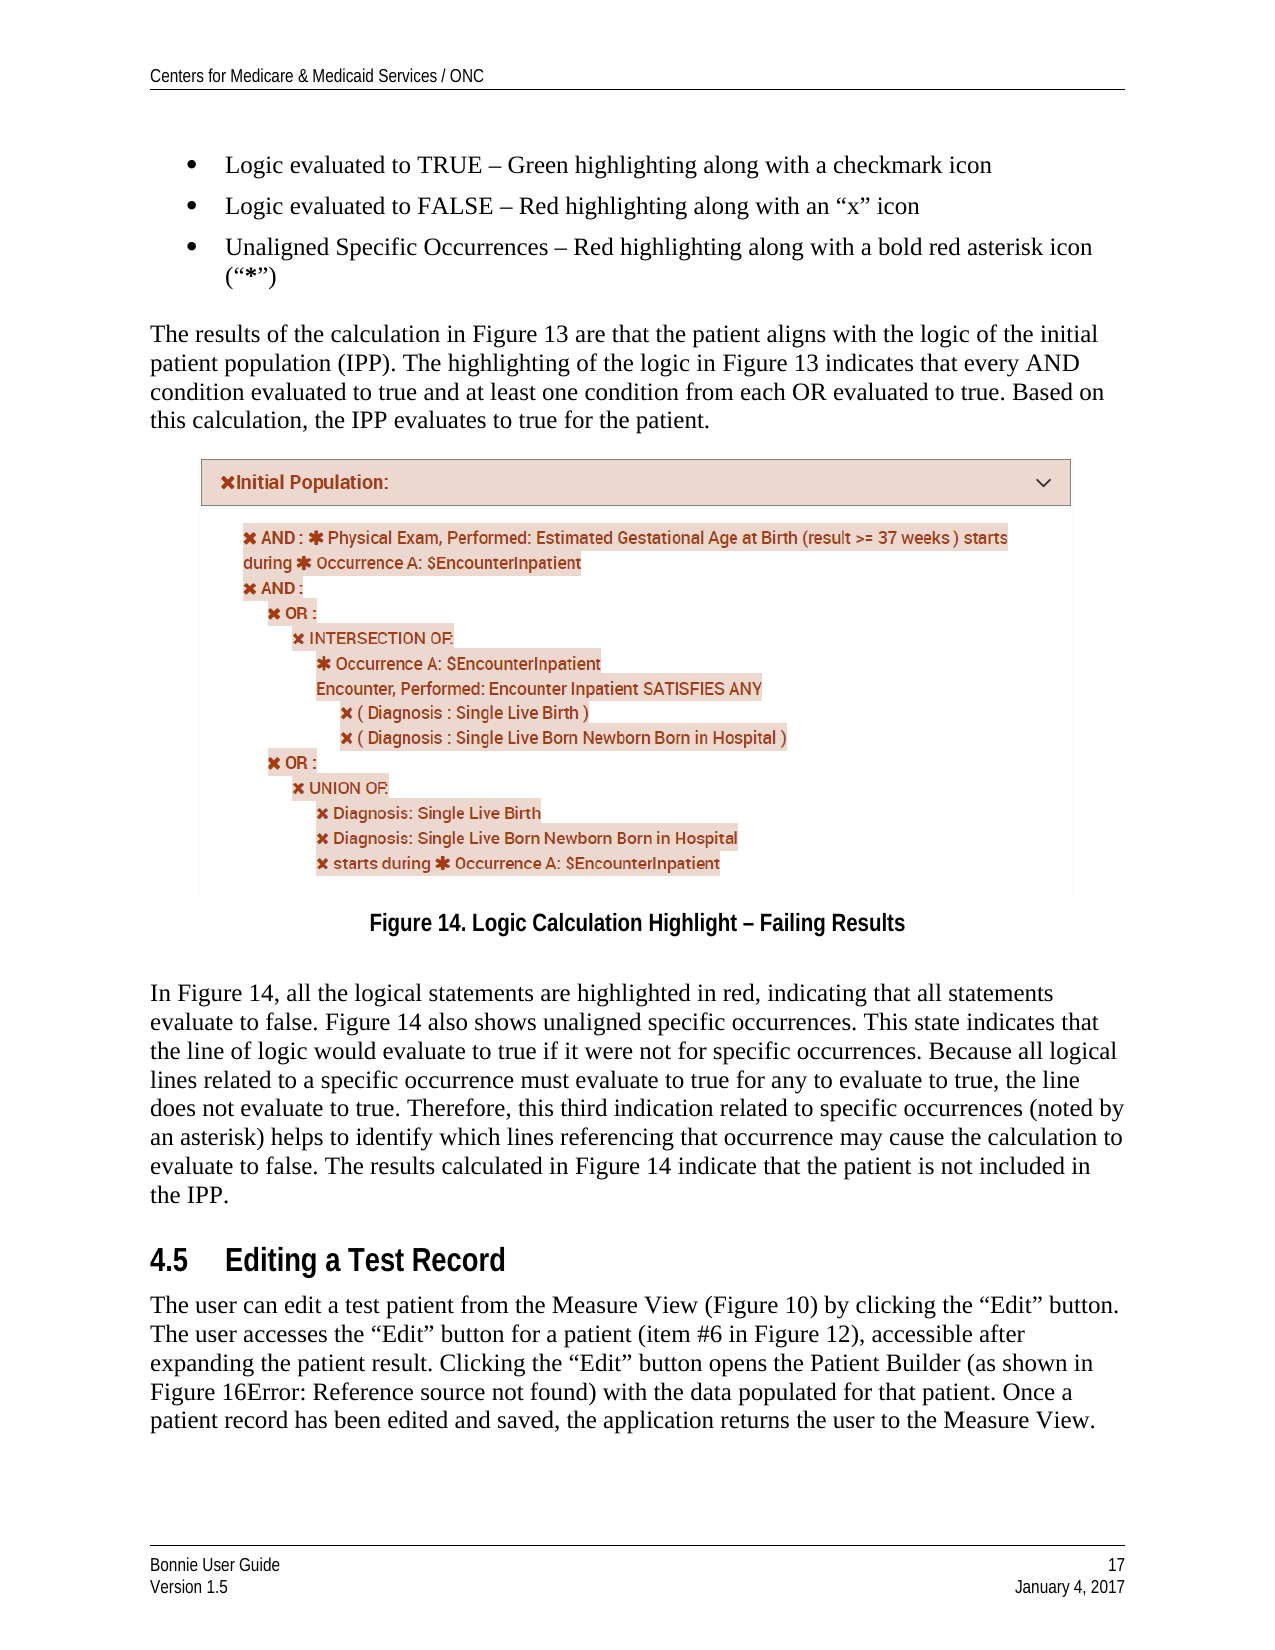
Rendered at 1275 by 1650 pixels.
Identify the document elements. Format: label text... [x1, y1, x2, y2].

subtitle Editing a Test Record [150, 1240, 1125, 1278]
list Logic evaluated to TRUE – Green highlighting along with a checkmark icon [187, 150, 1125, 179]
text In Figure 14, all the logical statements are highlighted in red, indicating that all statements evaluate to false. Figure 14 also shows unaligned specific occurrences. This state indicates that the line of logic would evaluate to true if it were not for specific occurrences. Because all logical lines related to a specific occurrence must evaluate to true for any to evaluate to true, the line does not evaluate to true. Therefore, this third indication related to specific occurrences (noted by an asterisk) helps to identify which lines referencing that occurrence may cause the calculation to evaluate to false. The results calculated in Figure 14 indicate that the patient is not included in the IPP. [150, 978, 1125, 1208]
text The results of the calculation in Figure 13 are that the patient aligns with the logic of the initial patient population (IPP). The highlighting of the logic in Figure 13 indicates that every AND condition evaluated to true and at least one condition from each OR evaluated to true. Based on this calculation, the IPP evaluates to true for the patient. [150, 319, 1125, 434]
picture [187, 446, 1088, 896]
list Logic evaluated to FALSE – Red highlighting along with an “x” icon [187, 191, 1125, 220]
list Unaligned Specific Occurrences – Red highlighting along with a bold red asterisk icon (“*”) [187, 232, 1125, 290]
text Figure 14. Logic Calculation Highlight – Failing Results [150, 908, 1125, 937]
